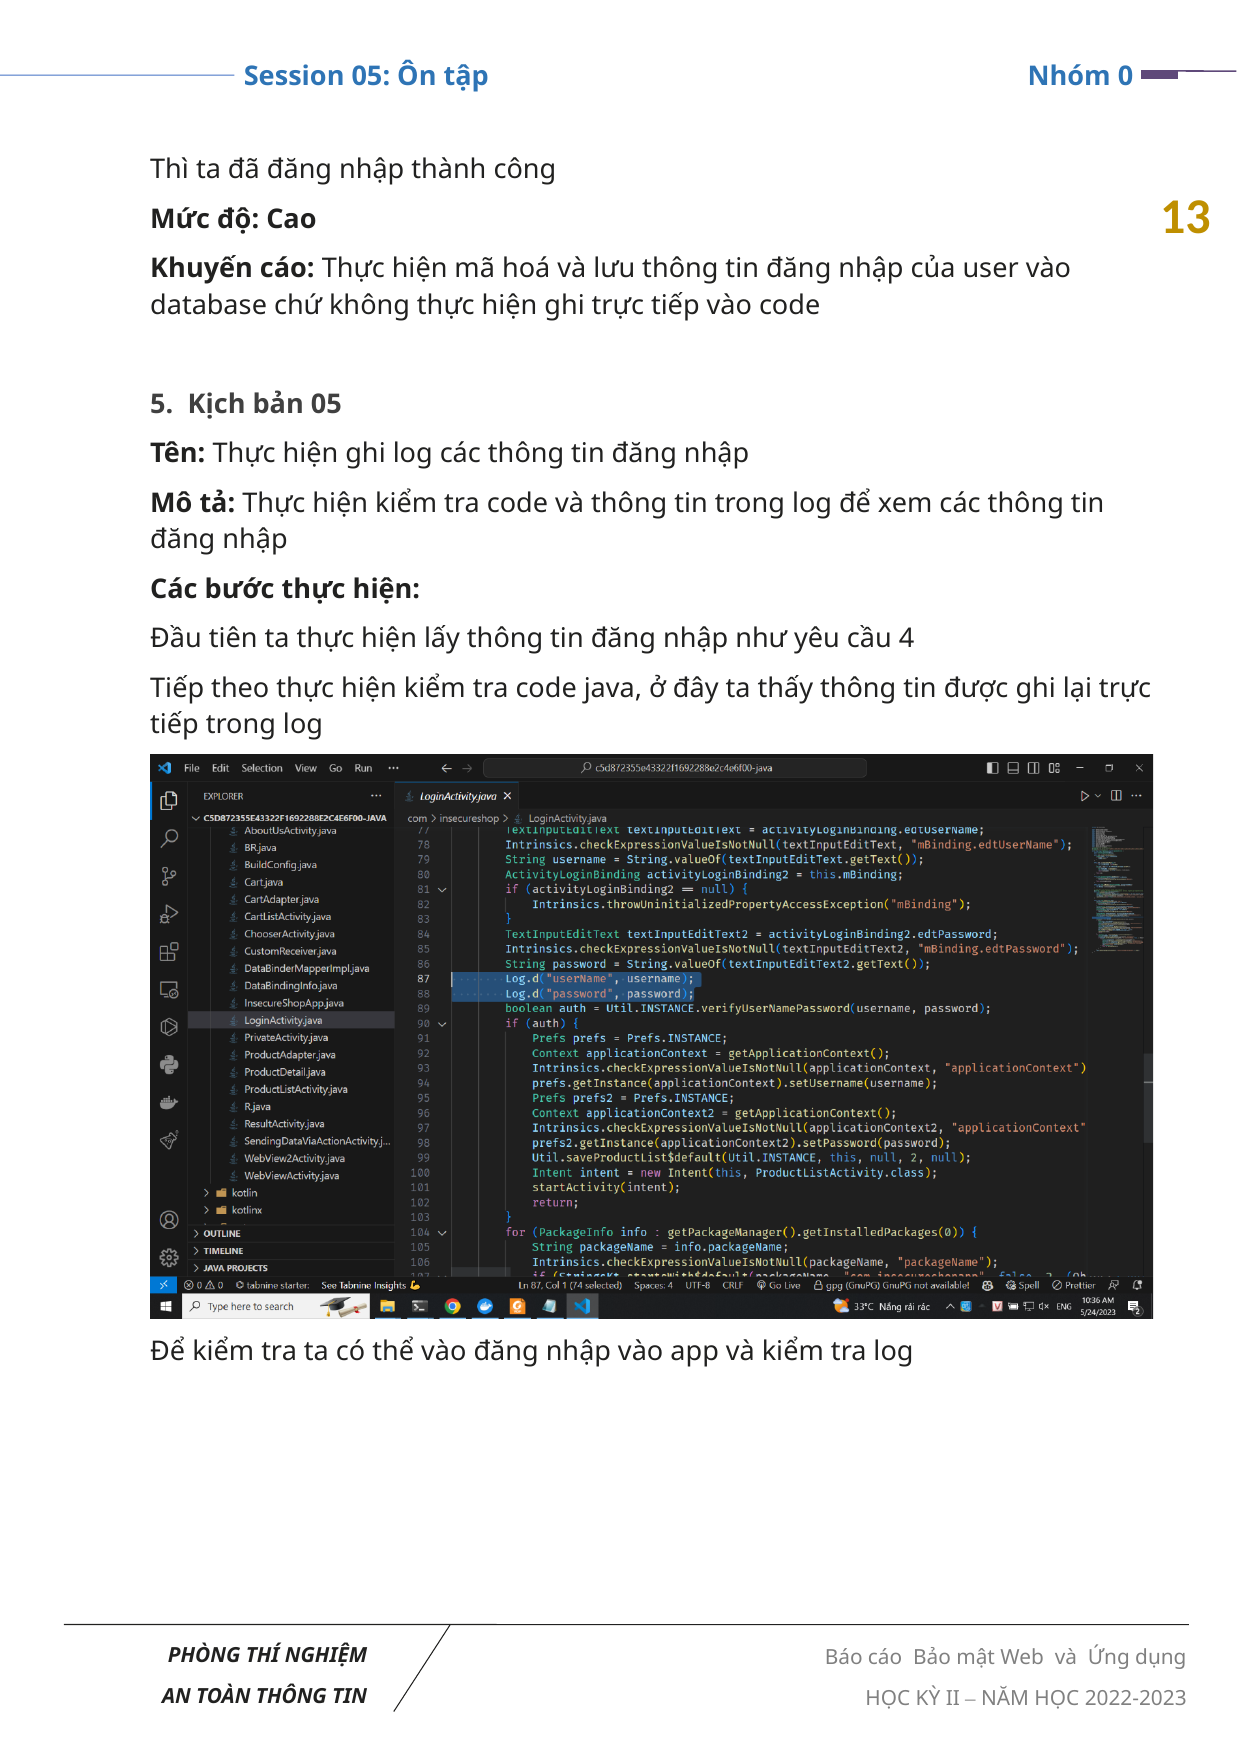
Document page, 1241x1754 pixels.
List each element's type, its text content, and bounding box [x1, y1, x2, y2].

text Thì ta đã đăng nhập thành công [150, 150, 1153, 187]
text Tiếp theo thực hiện kiểm tra code java, ở đây ta thấy thông tin được ghi lại trực tiếp trong log [150, 668, 1153, 742]
text Các bước thực hiện: [150, 569, 1153, 606]
text Khuyến cáo: Thực hiện mã hoá và lưu thông tin đăng nhập của user vào database chứ không thực hiện ghi trực tiếp vào code [150, 249, 1153, 322]
subtitle Kịch bản 05 [150, 384, 1153, 421]
text Mô tả: Thực hiện kiểm tra code và thông tin trong log để xem các thông tin đăng nhập [150, 483, 1153, 557]
text Mức độ: Cao [150, 199, 1153, 236]
text Tên: Thực hiện ghi log các thông tin đăng nhập [150, 434, 1153, 471]
text Để kiểm tra ta có thể vào đăng nhập vào app và kiểm tra log [150, 1331, 1153, 1368]
text Đầu tiên ta thực hiện lấy thông tin đăng nhập như yêu cầu 4 [150, 619, 1153, 656]
picture [150, 754, 1154, 1319]
